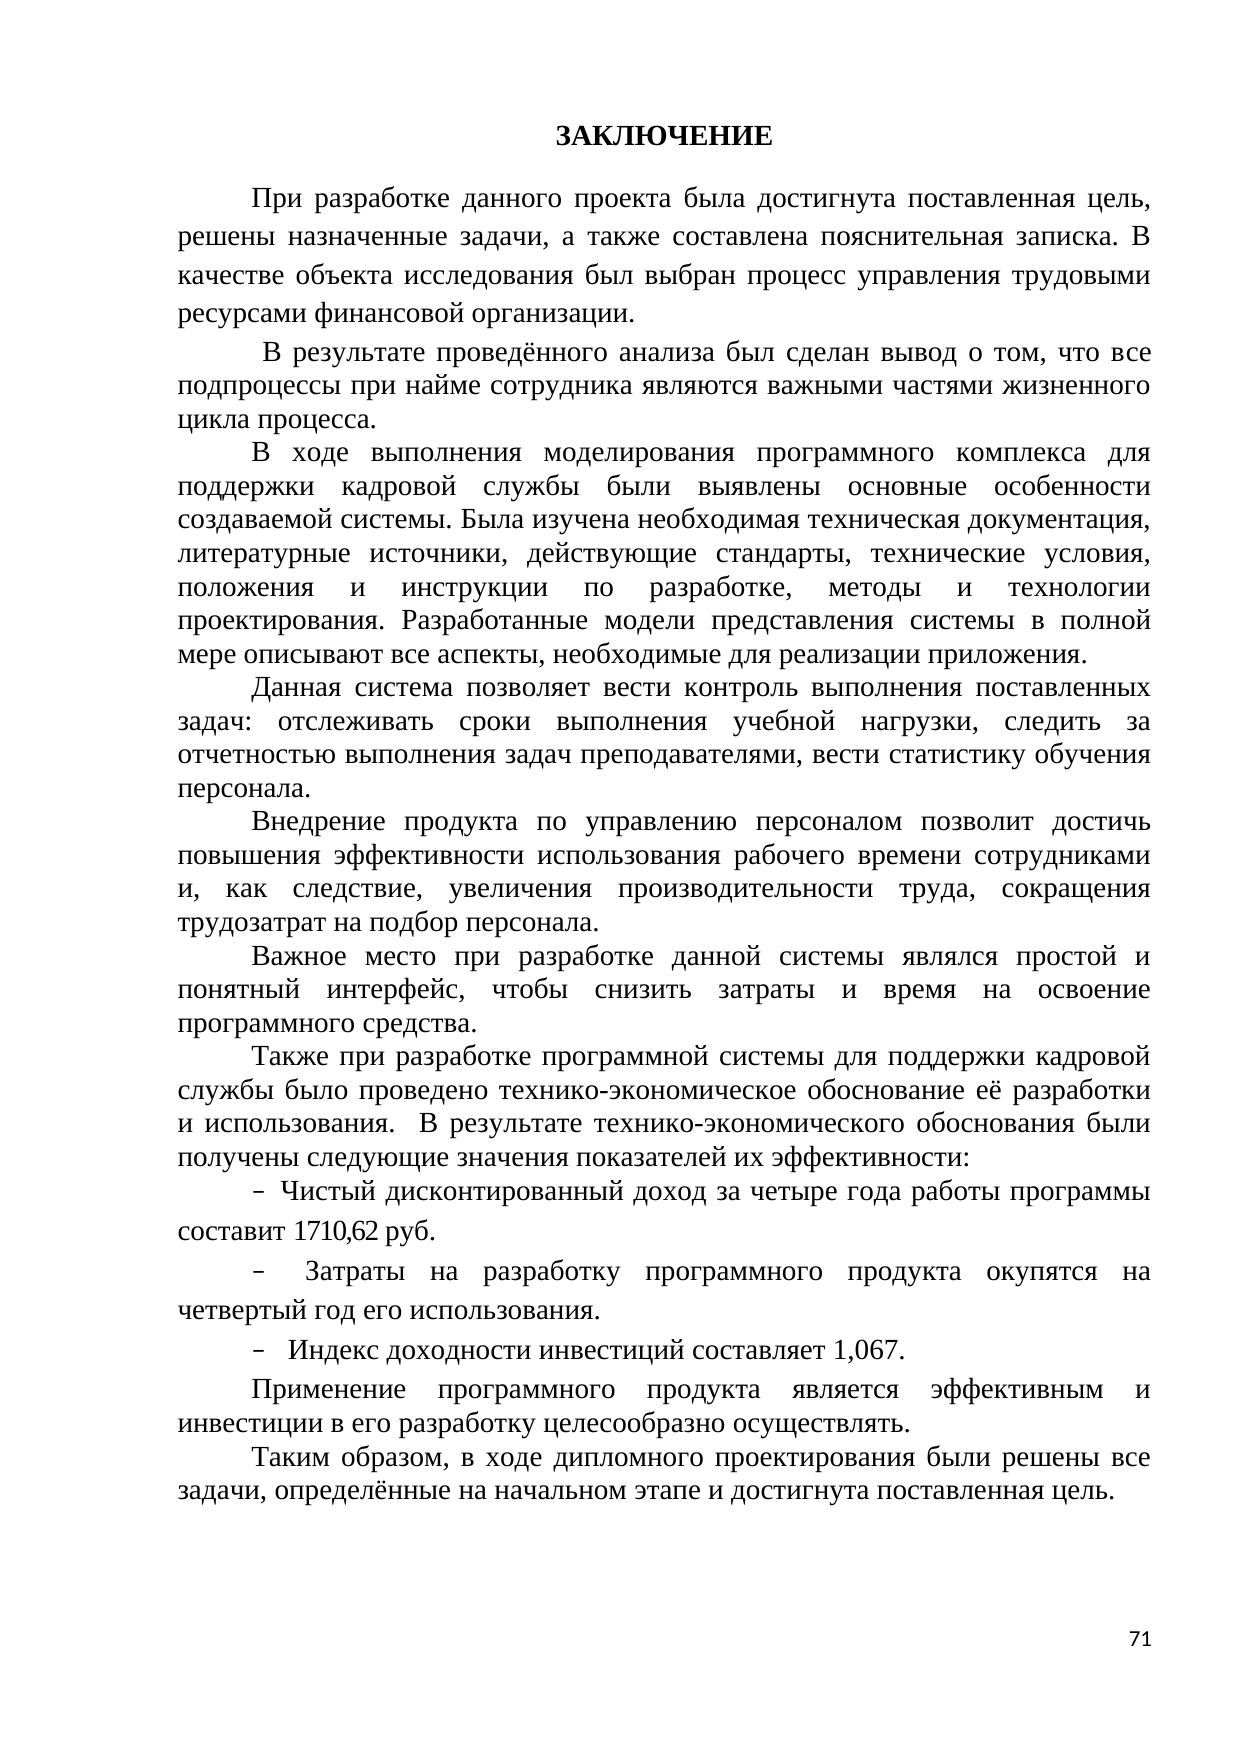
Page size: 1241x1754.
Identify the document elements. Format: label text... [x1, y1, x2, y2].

list В ходе выполнения моделирования программного комплекса для поддержки кадровой службы были выявлены основные особенности создаваемой системы. Была изучена необходимая техническая документация, литературные источники, действующие стандарты, технические условия, положения и инструкции по разработке, методы и технологии проектирования. Разработанные модели представления системы в полной мере описывают все аспекты, необходимые для реализации приложения. [177, 434, 1152, 669]
text ЗАКЛЮЧЕНИЕ [177, 118, 1152, 152]
list В результате проведённого анализа был сделан вывод о том, что все подпроцессы при найме сотрудника являются важными частями жизненного цикла процесса. [177, 334, 1152, 434]
text Также при разработке программной системы для поддержки кадровой службы было проведено технико-экономическое обоснование её разработки и использования. В результате технико-экономического обоснования были получены следующие значения показателей их эффективности: [177, 1038, 1152, 1172]
list Затраты на разработку программного продукта окупятся на четвертый год его использования. [177, 1252, 1152, 1326]
list Индекс доходности инвестиций составляет 1,067. [177, 1331, 1152, 1366]
list Чистый дисконтированный доход за четыре года работы программы составит 1710,62 руб. [177, 1172, 1152, 1247]
text Применение программного продукта является эффективным и инвестиции в его разработку целесообразно осуществлять. [177, 1372, 1152, 1439]
list Важное место при разработке данной системы являлся простой и понятный интерфейс, чтобы снизить затраты и время на освоение программного средства. [177, 938, 1152, 1038]
list Таким образом, в ходе дипломного проектирования были решены все задачи, определённые на начальном этапе и достигнута поставленная цель. [177, 1439, 1152, 1506]
list Данная система позволяет вести контроль выполнения поставленных задач: отслеживать сроки выполнения учебной нагрузки, следить за отчетностью выполнения задач преподавателями, вести статистику обучения персонала. [177, 669, 1152, 803]
list Внедрение продукта по управлению персоналом позволит достичь повышения эффективности использования рабочего времени сотрудниками и, как следствие, увеличения производительности труда, сокращения трудозатрат на подбор персонала. [177, 803, 1152, 938]
text При разработке данного проекта была достигнута поставленная цель, решены назначенные задачи, а также составлена пояснительная записка. В качестве объекта исследования был выбран процесс управления трудовыми ресурсами финансовой организации. [177, 180, 1152, 329]
